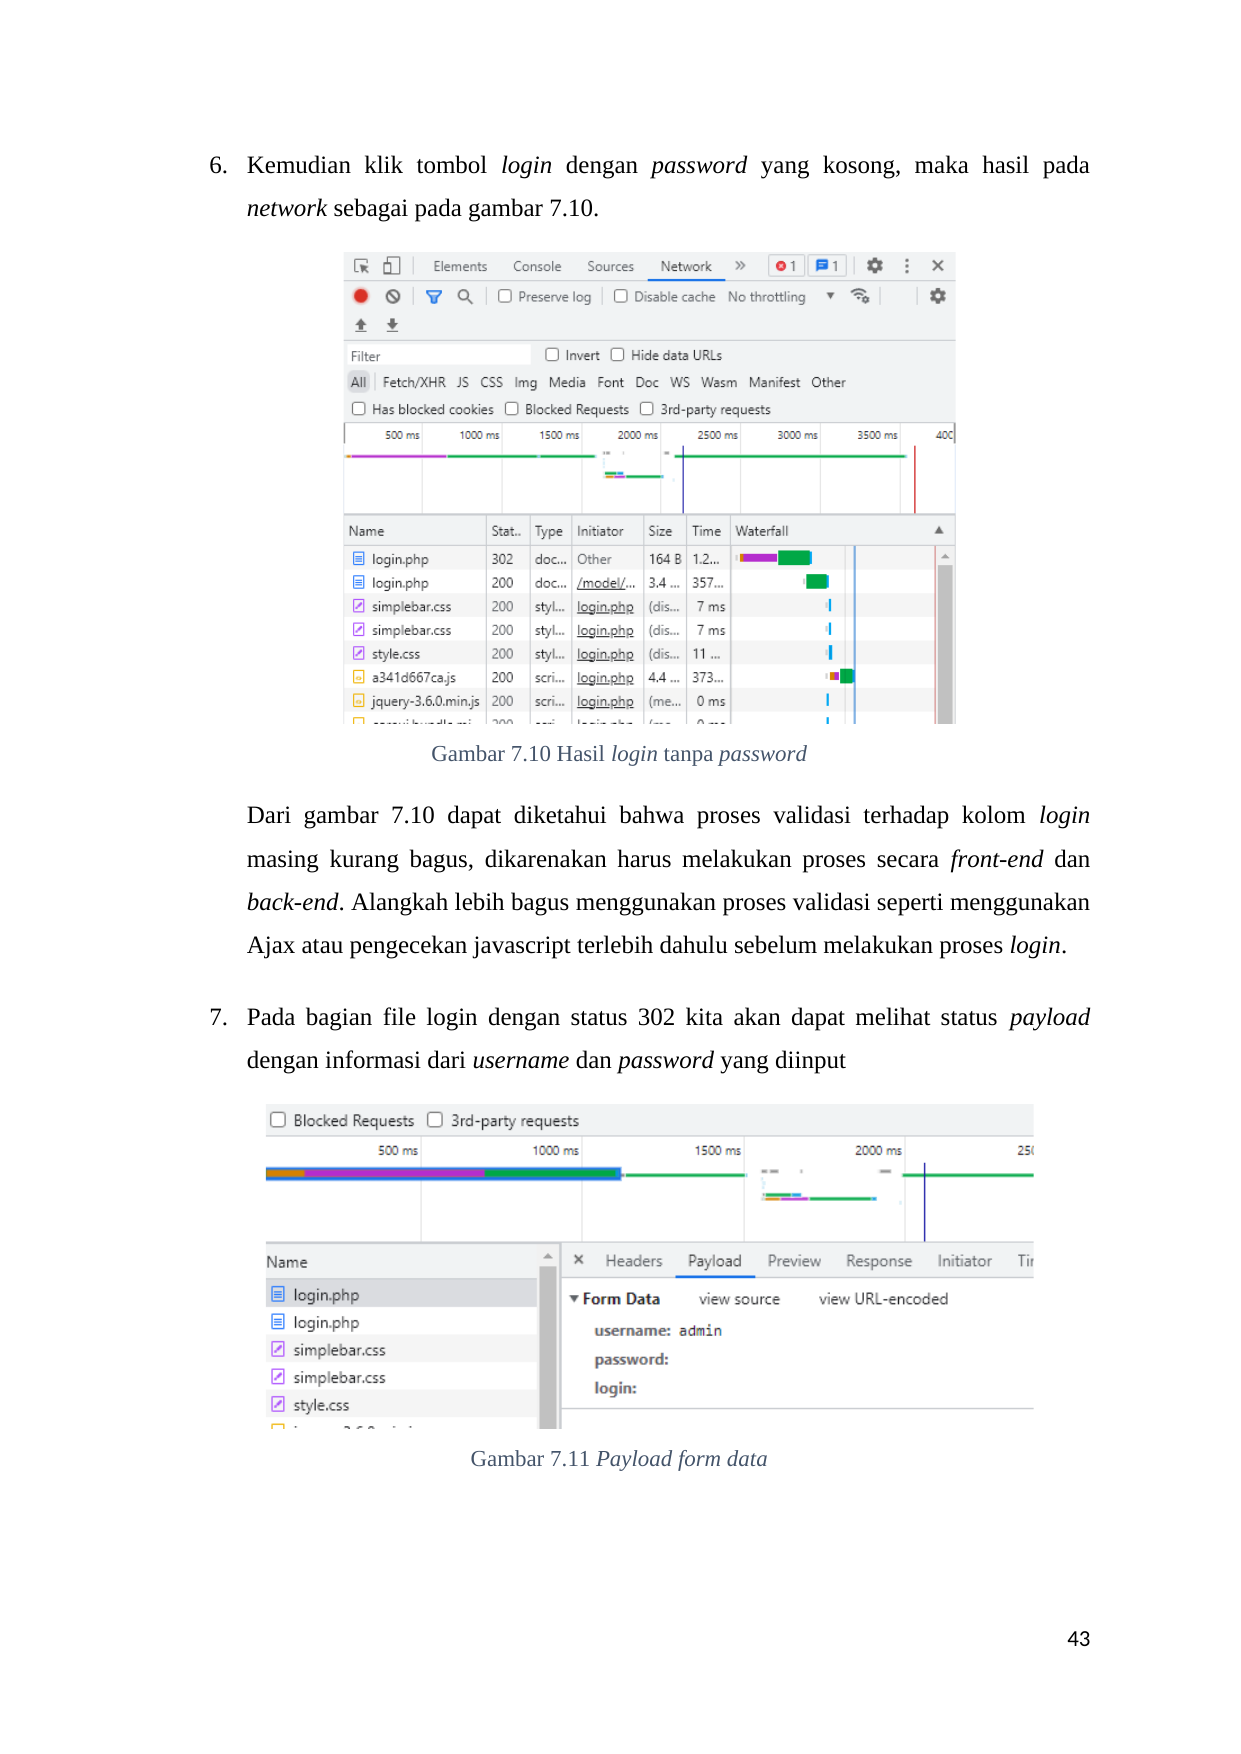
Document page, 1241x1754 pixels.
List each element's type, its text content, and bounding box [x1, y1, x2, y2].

text Gambar 7.10 Hasil login tanpa password [150, 740, 1090, 767]
list Dari gambar 7.10 dapat diketahui bahwa proses validasi terhadap kolom login masing kurang bagus, dikarenakan harus melakukan proses secara front-end dan back-end. Alangkah lebih bagus menggunakan proses validasi seperti menggunakan Ajax atau pengecekan javascript terlebih dahulu sebelum melakukan proses login. [247, 801, 1090, 959]
picture [265, 1104, 1034, 1429]
list Kemudian klik tombol login dengan password yang kosong, maka hasil pada network sebagai pada gambar 7.10. [209, 150, 1090, 222]
list Pada bagian file login dengan status 302 kita akan dapat melihat status payload dengan informasi dari username dan password yang diinput [209, 1002, 1090, 1074]
picture [343, 252, 956, 724]
text Gambar 7.11 Payload form data [150, 1445, 1090, 1471]
